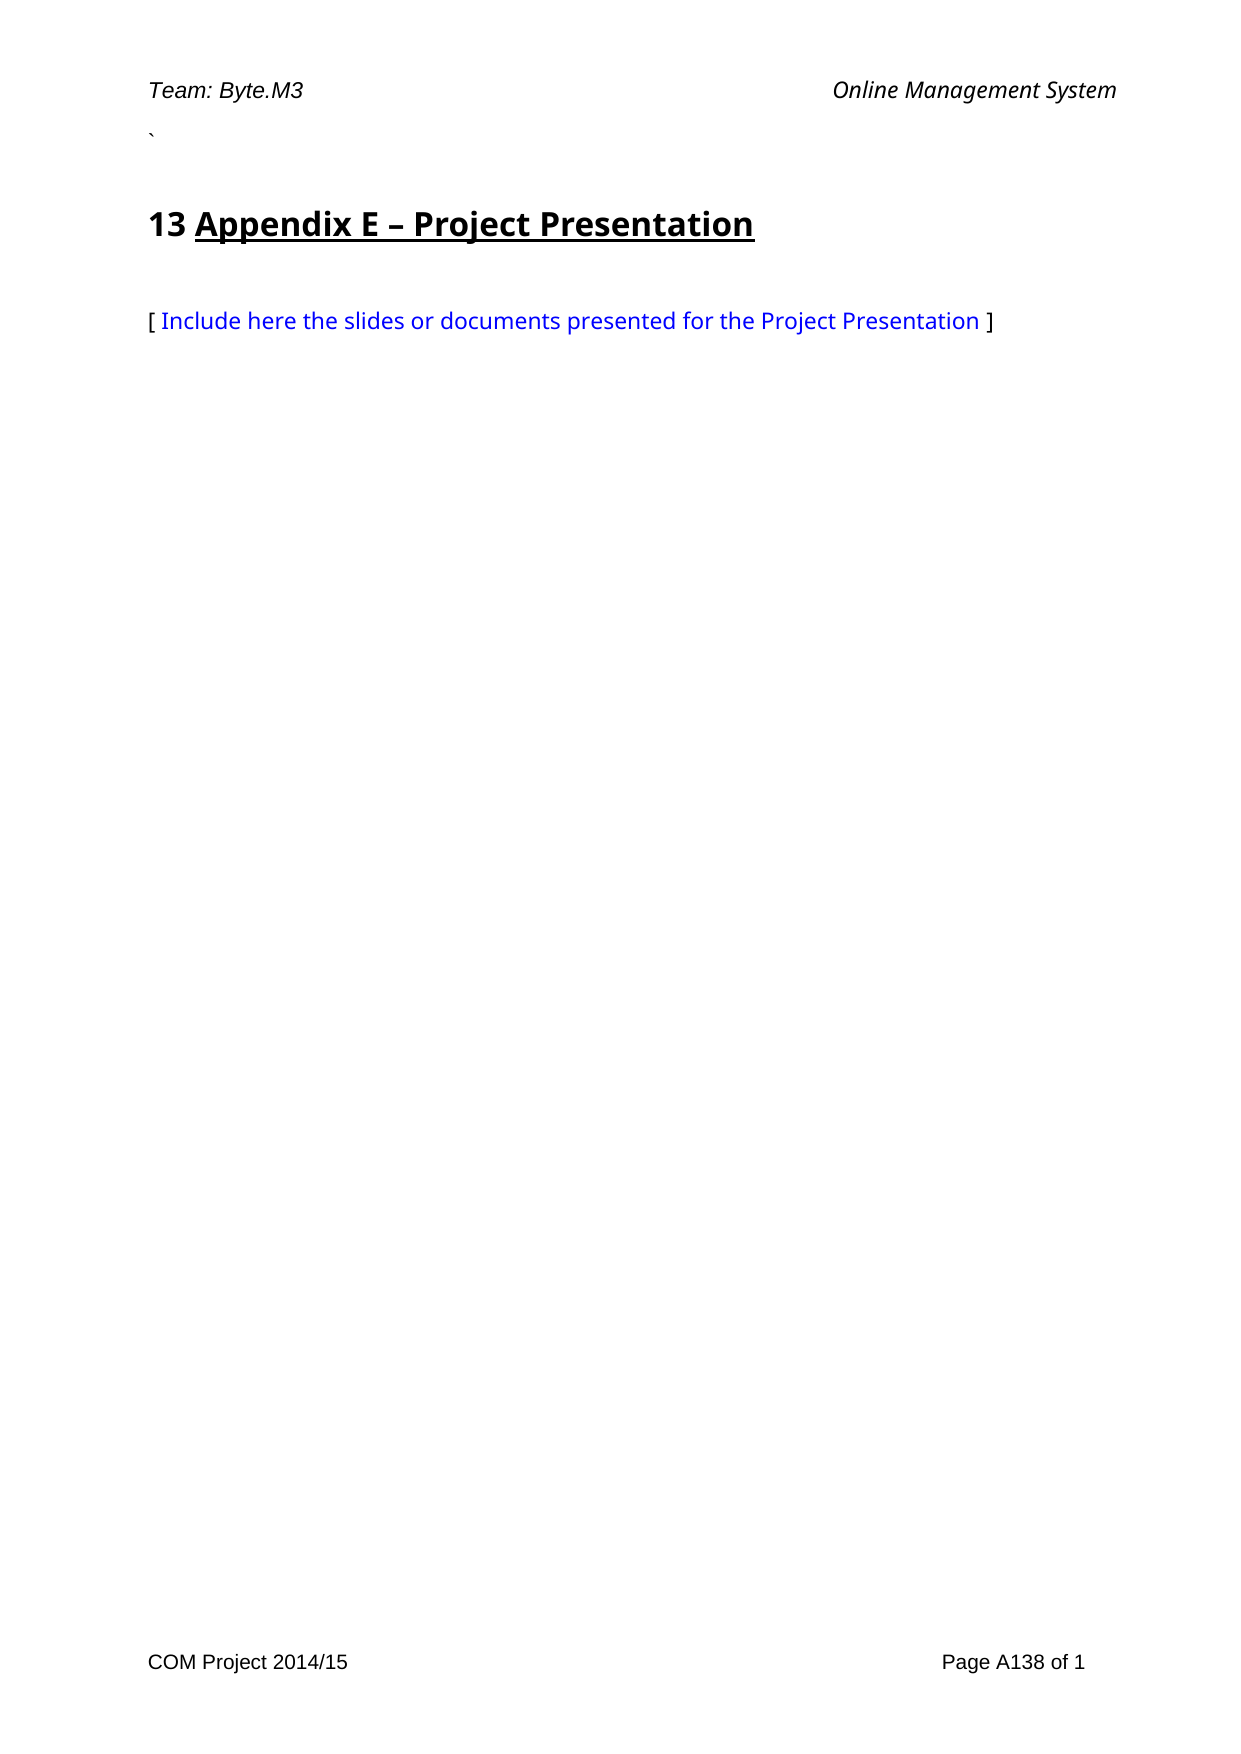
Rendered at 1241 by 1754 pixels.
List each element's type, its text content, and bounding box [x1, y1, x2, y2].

text [ Include here the slides or documents presented for the Project Presentation ] [148, 305, 1122, 336]
subtitle 13 Appendix E – Project Presentation [148, 201, 1122, 246]
